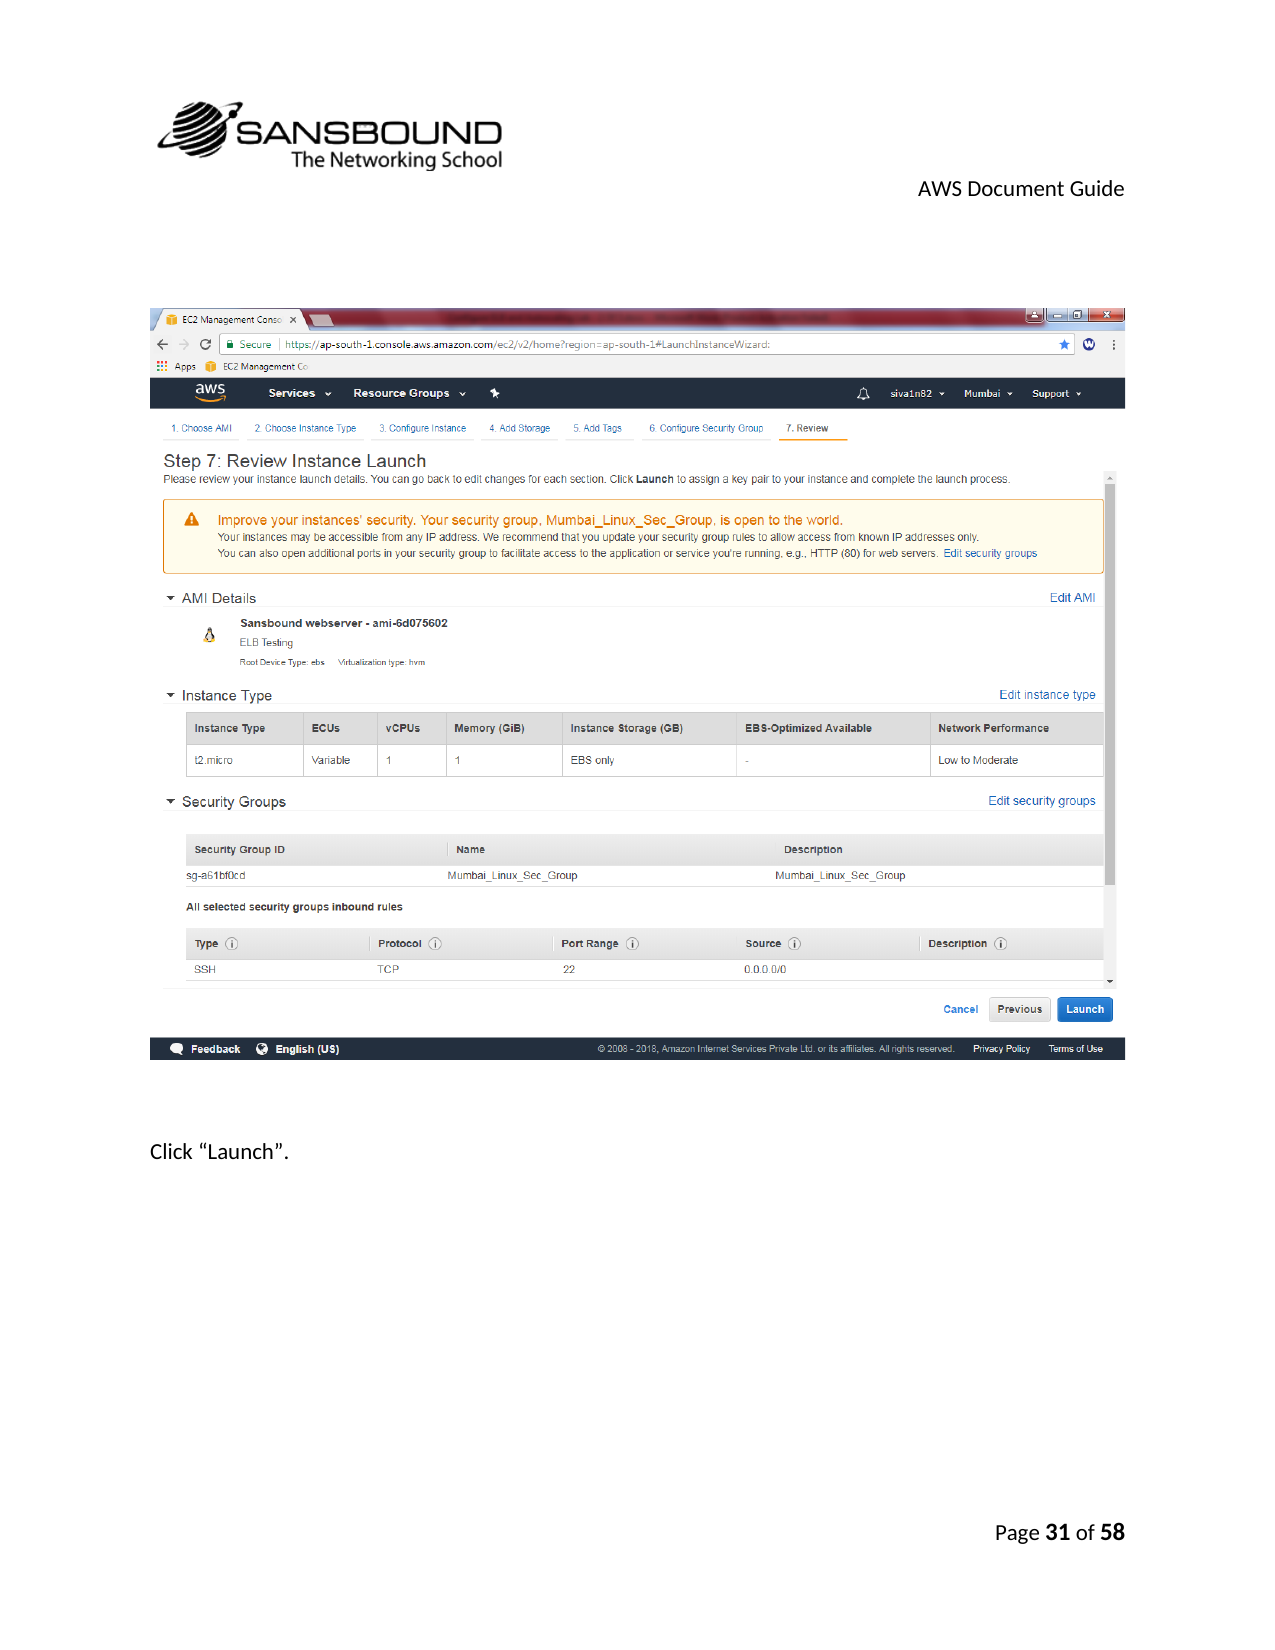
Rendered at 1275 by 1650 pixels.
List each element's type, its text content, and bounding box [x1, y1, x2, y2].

text Click “Launch”. [150, 1137, 1125, 1166]
picture [150, 75, 514, 197]
picture [150, 308, 1125, 1060]
